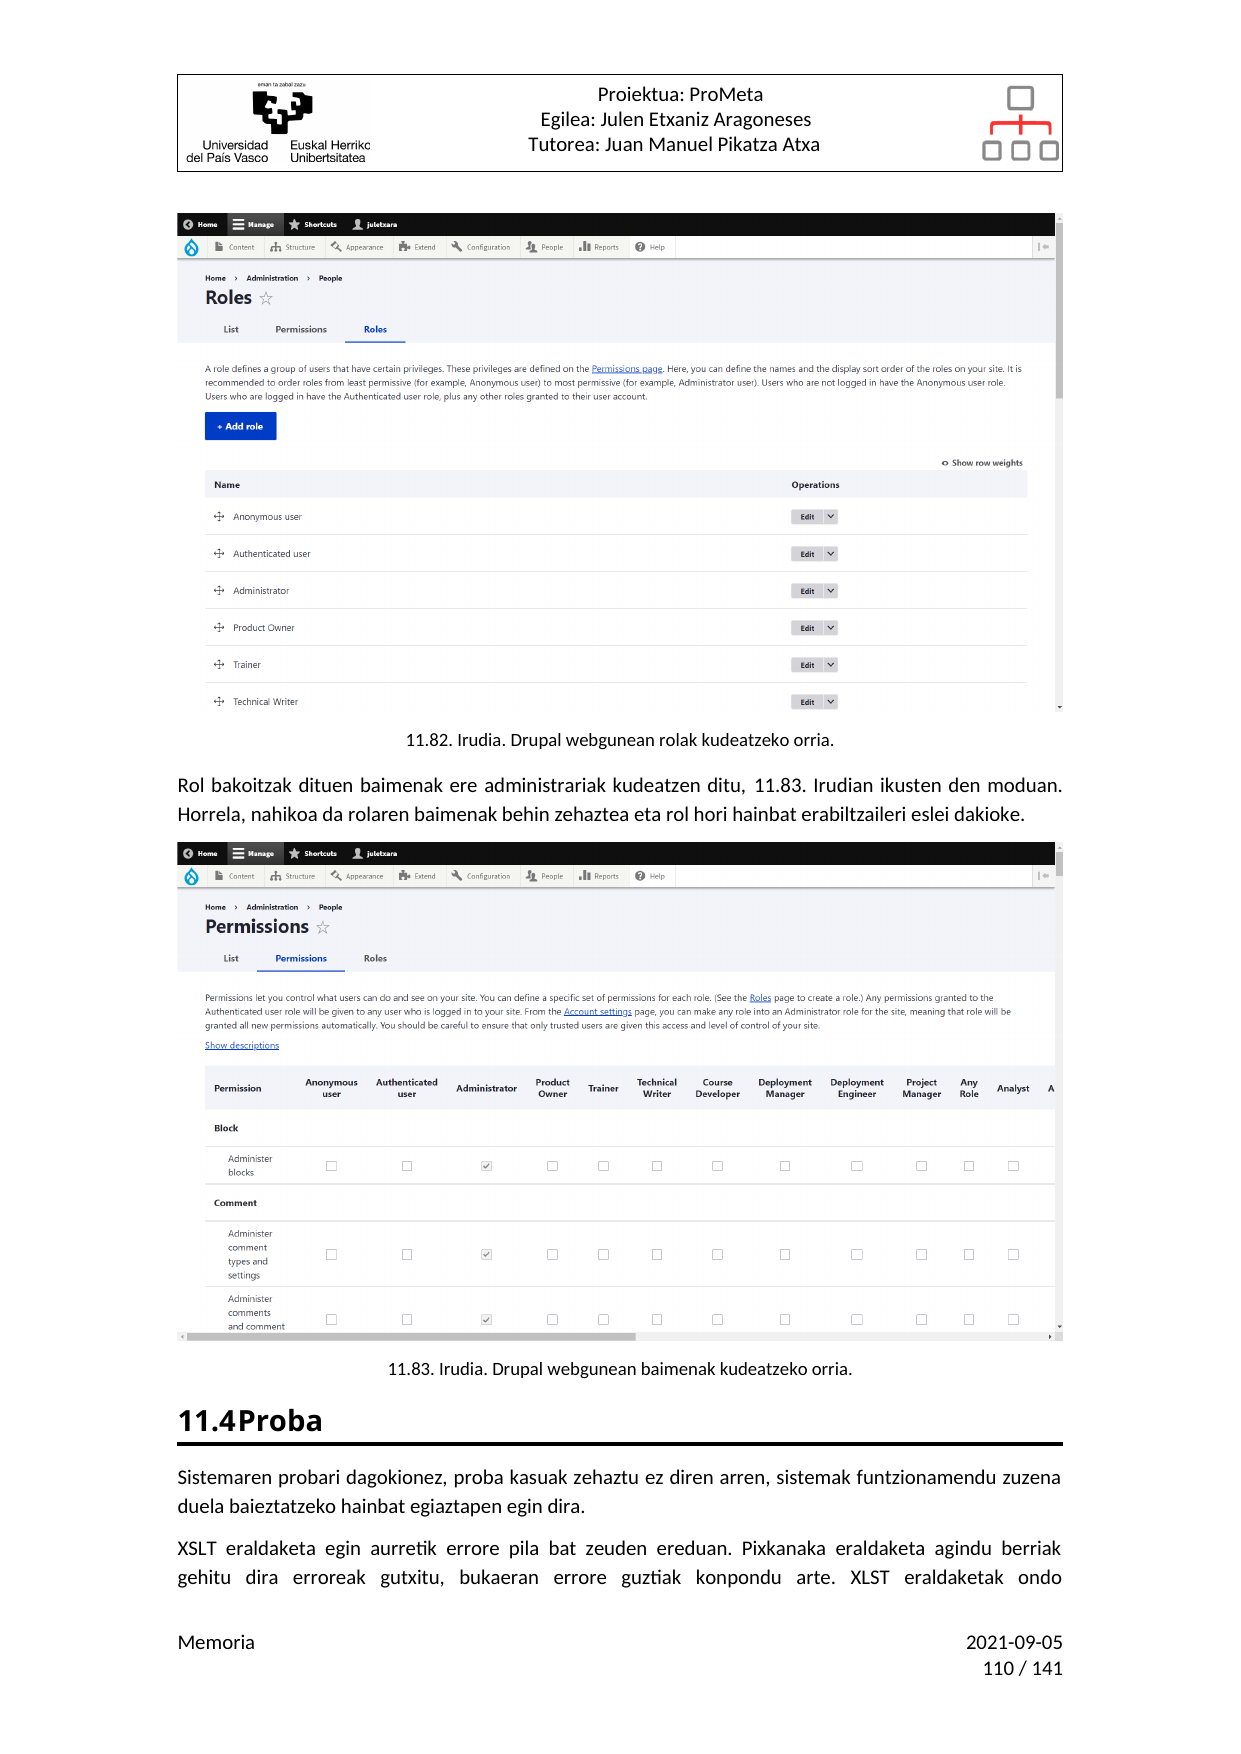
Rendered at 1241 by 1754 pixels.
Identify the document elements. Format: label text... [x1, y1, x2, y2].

subtitle Proba [177, 1401, 1063, 1442]
picture [978, 80, 1060, 162]
picture [177, 213, 1063, 712]
text Sistemaren probari dagokionez, proba kasuak zehaztu ez diren arren, sistemak funtzionamendu zuzena duela baieztatzeko hainbat egiaztapen egin dira. [177, 1464, 1063, 1519]
picture [177, 842, 1063, 1341]
picture [182, 81, 370, 162]
